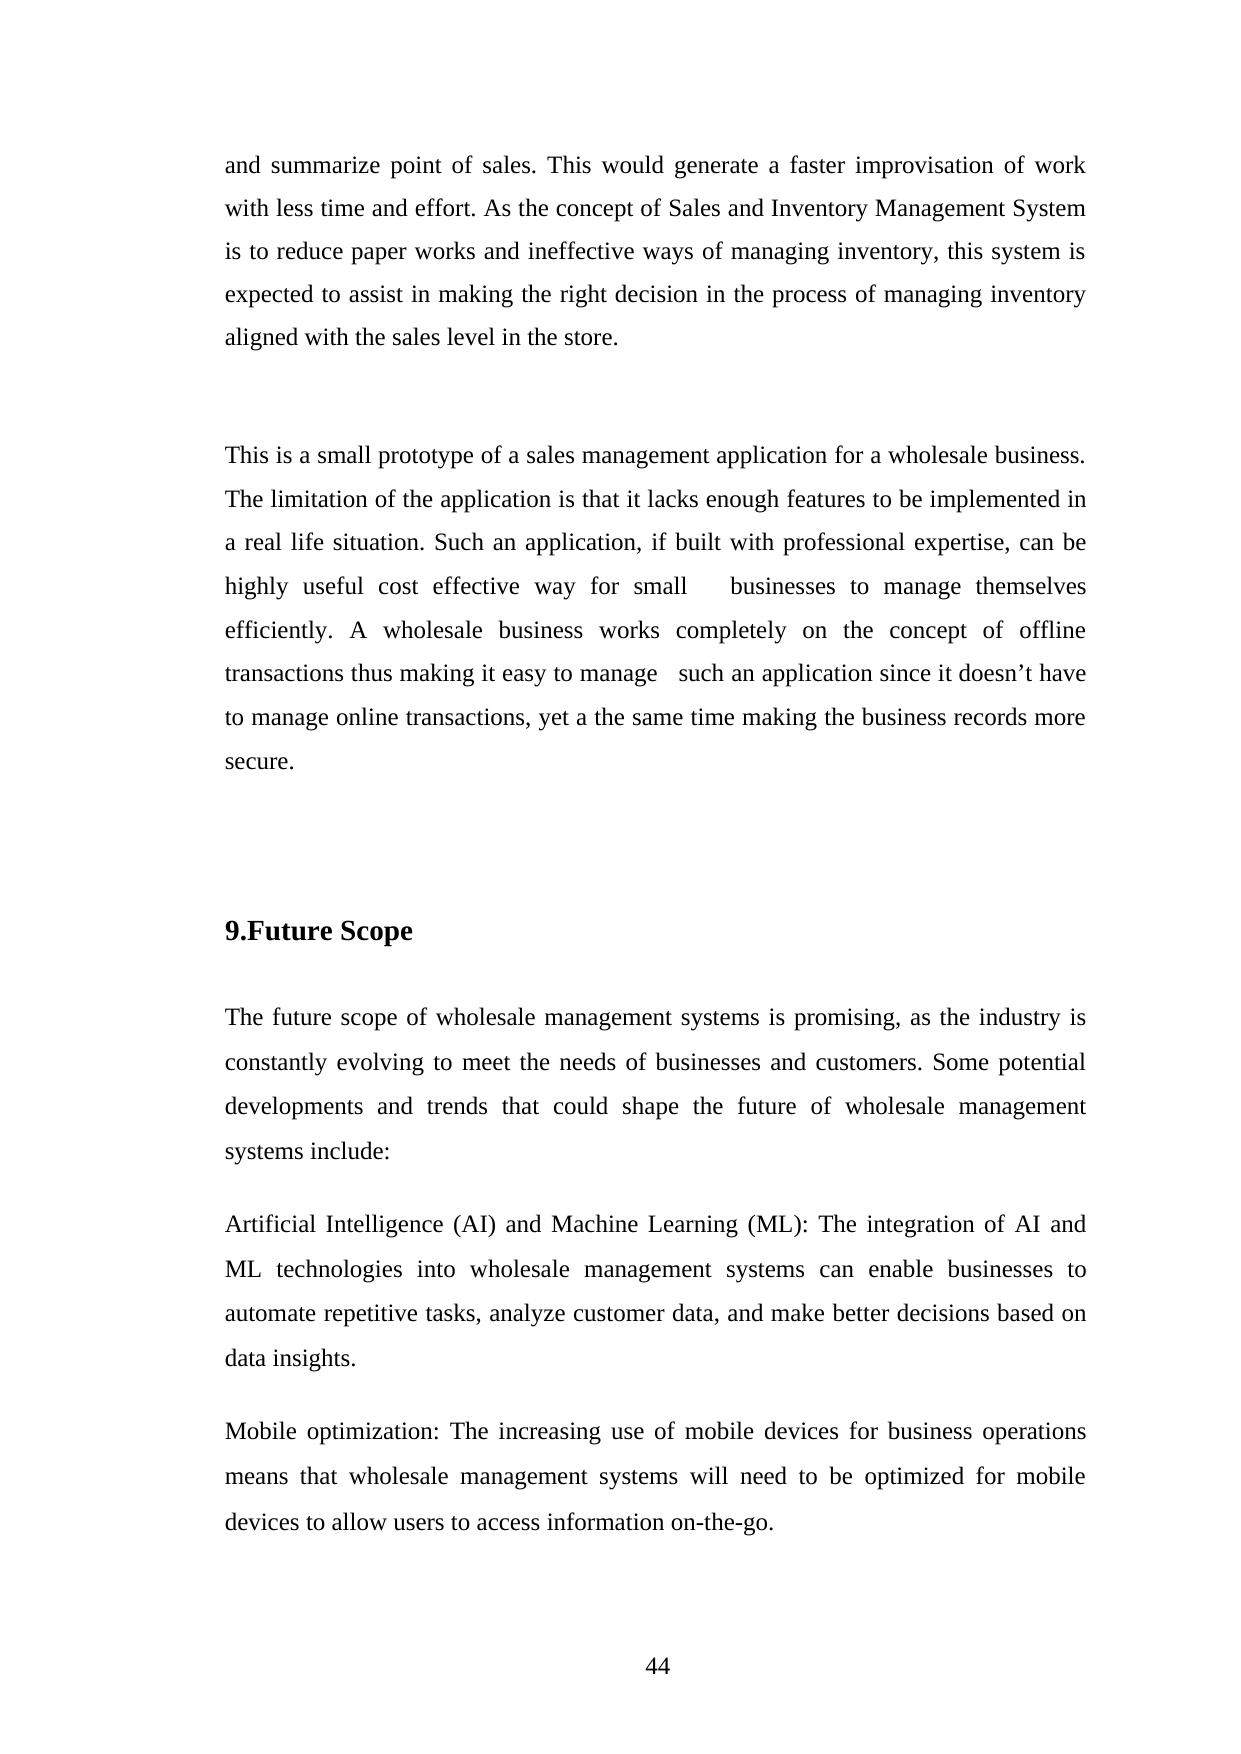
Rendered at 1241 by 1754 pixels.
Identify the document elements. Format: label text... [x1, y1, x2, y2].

text The future scope of wholesale management systems is promising, as the industry is constantly evolving to meet the needs of businesses and customers. Some potential developments and trends that could shape the future of wholesale management systems include: [224, 1002, 1087, 1164]
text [224, 150, 1087, 351]
text Mobile optimization: The increasing use of mobile devices for business operations means that wholesale management systems will need to be optimized for mobile devices to allow users to access information on-the-go. [224, 1416, 1087, 1535]
text This is a small prototype of a sales management application for a wholesale business. The limitation of the application is that it lacks enough features to be implemented in a real life situation. Such an application, if built with professional expertise, can be highly useful cost effective way for small businesses to manage themselves efficiently. A wholesale business works completely on the concept of offline transactions thus making it easy to manage such an application since it doesn’t have to manage online transactions, yet a the same time making the business records more secure. [224, 440, 1087, 774]
text Artificial Intelligence (AI) and Machine Learning (ML): The integration of AI and ML technologies into wholesale management systems can enable businesses to automate repetitive tasks, analyze customer data, and make better decisions based on data insights. [224, 1209, 1087, 1371]
subtitle 9.Future Scope [225, 913, 1090, 947]
